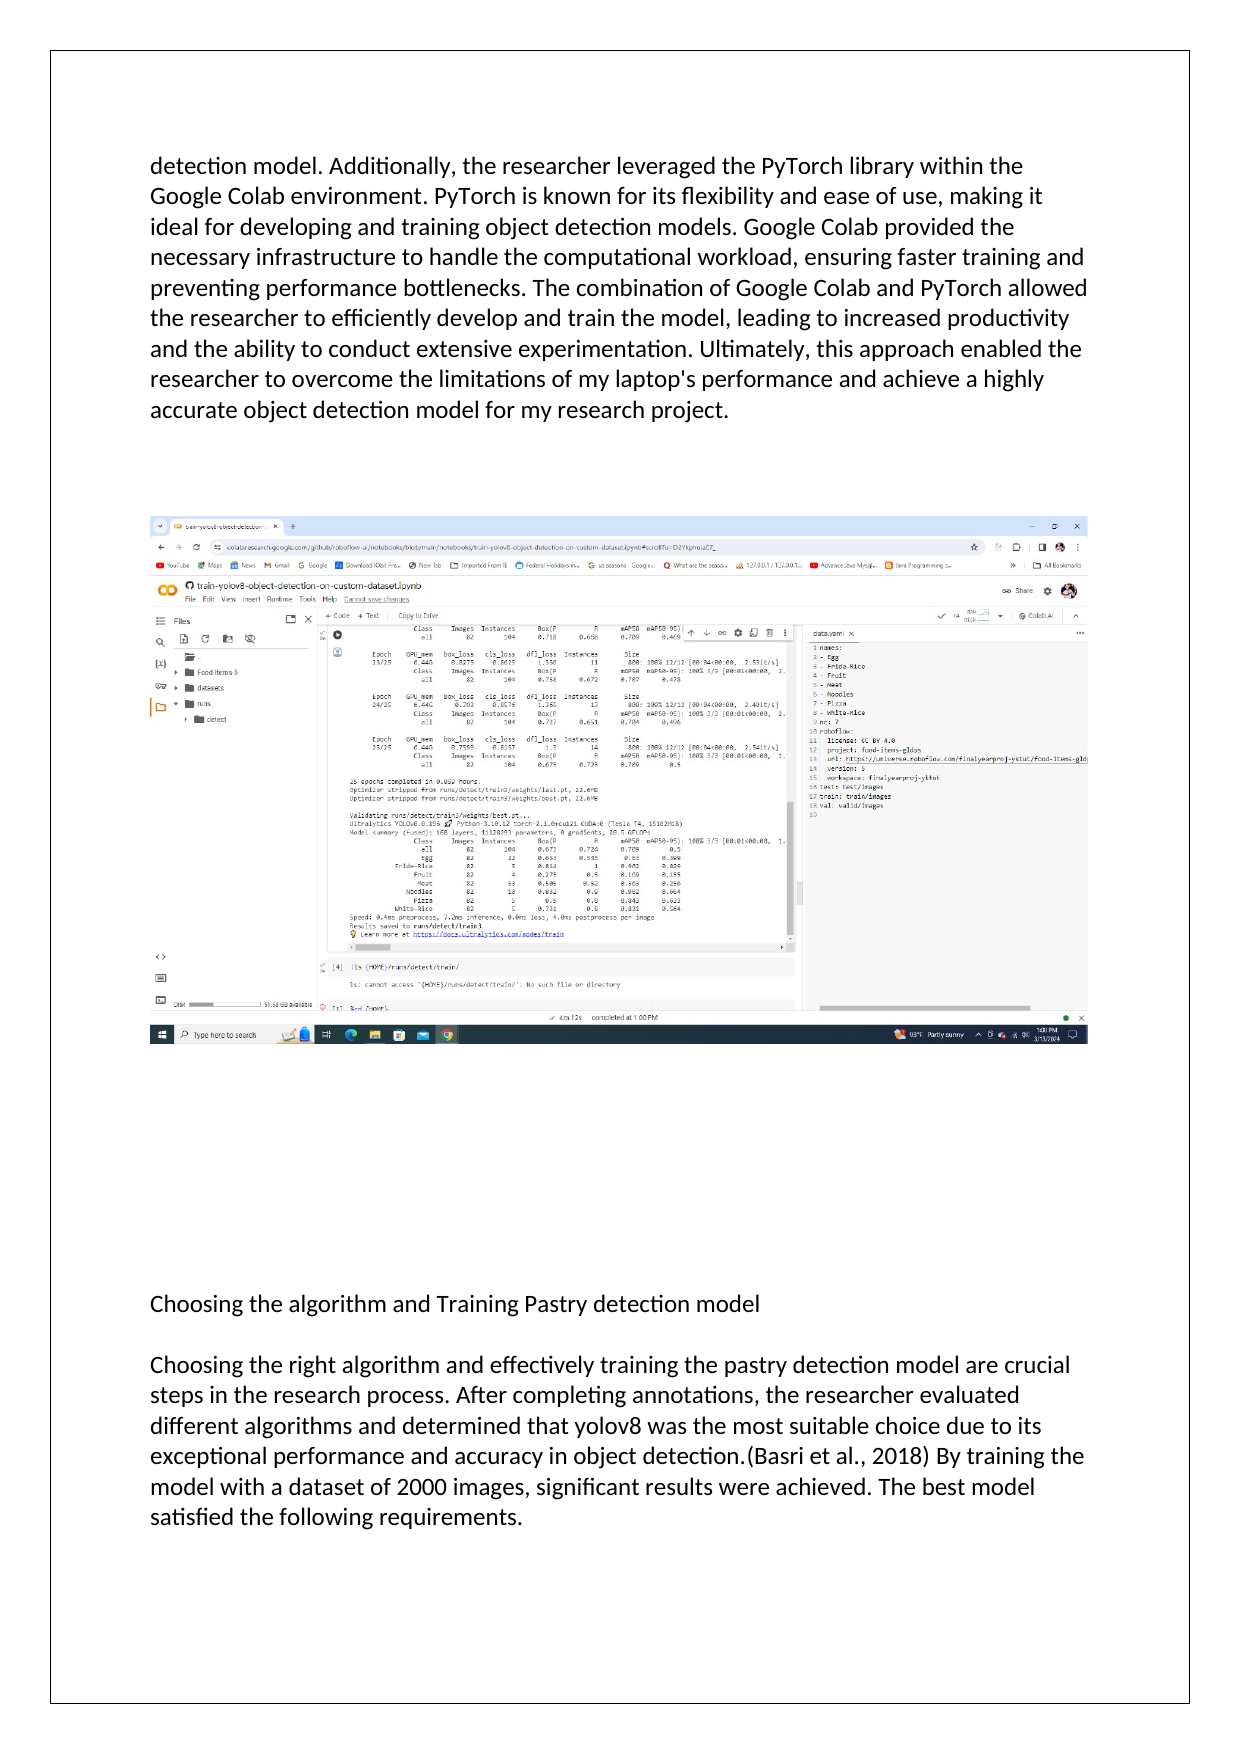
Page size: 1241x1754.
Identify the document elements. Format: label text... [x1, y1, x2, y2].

text Choosing the algorithm and Training Pastry detection model [150, 1288, 1090, 1318]
text Choosing the right algorithm and effectively training the pastry detection model are crucial steps in the research process. After completing annotations, the researcher evaluated different algorithms and determined that yolov8 was the most suitable choice due to its exceptional performance and accuracy in object detection. By training the model with a dataset of 2000 images, significant results were achieved. The best model satisfied the following requirements. [150, 1349, 1090, 1532]
picture [150, 516, 1088, 1044]
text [150, 150, 1090, 425]
